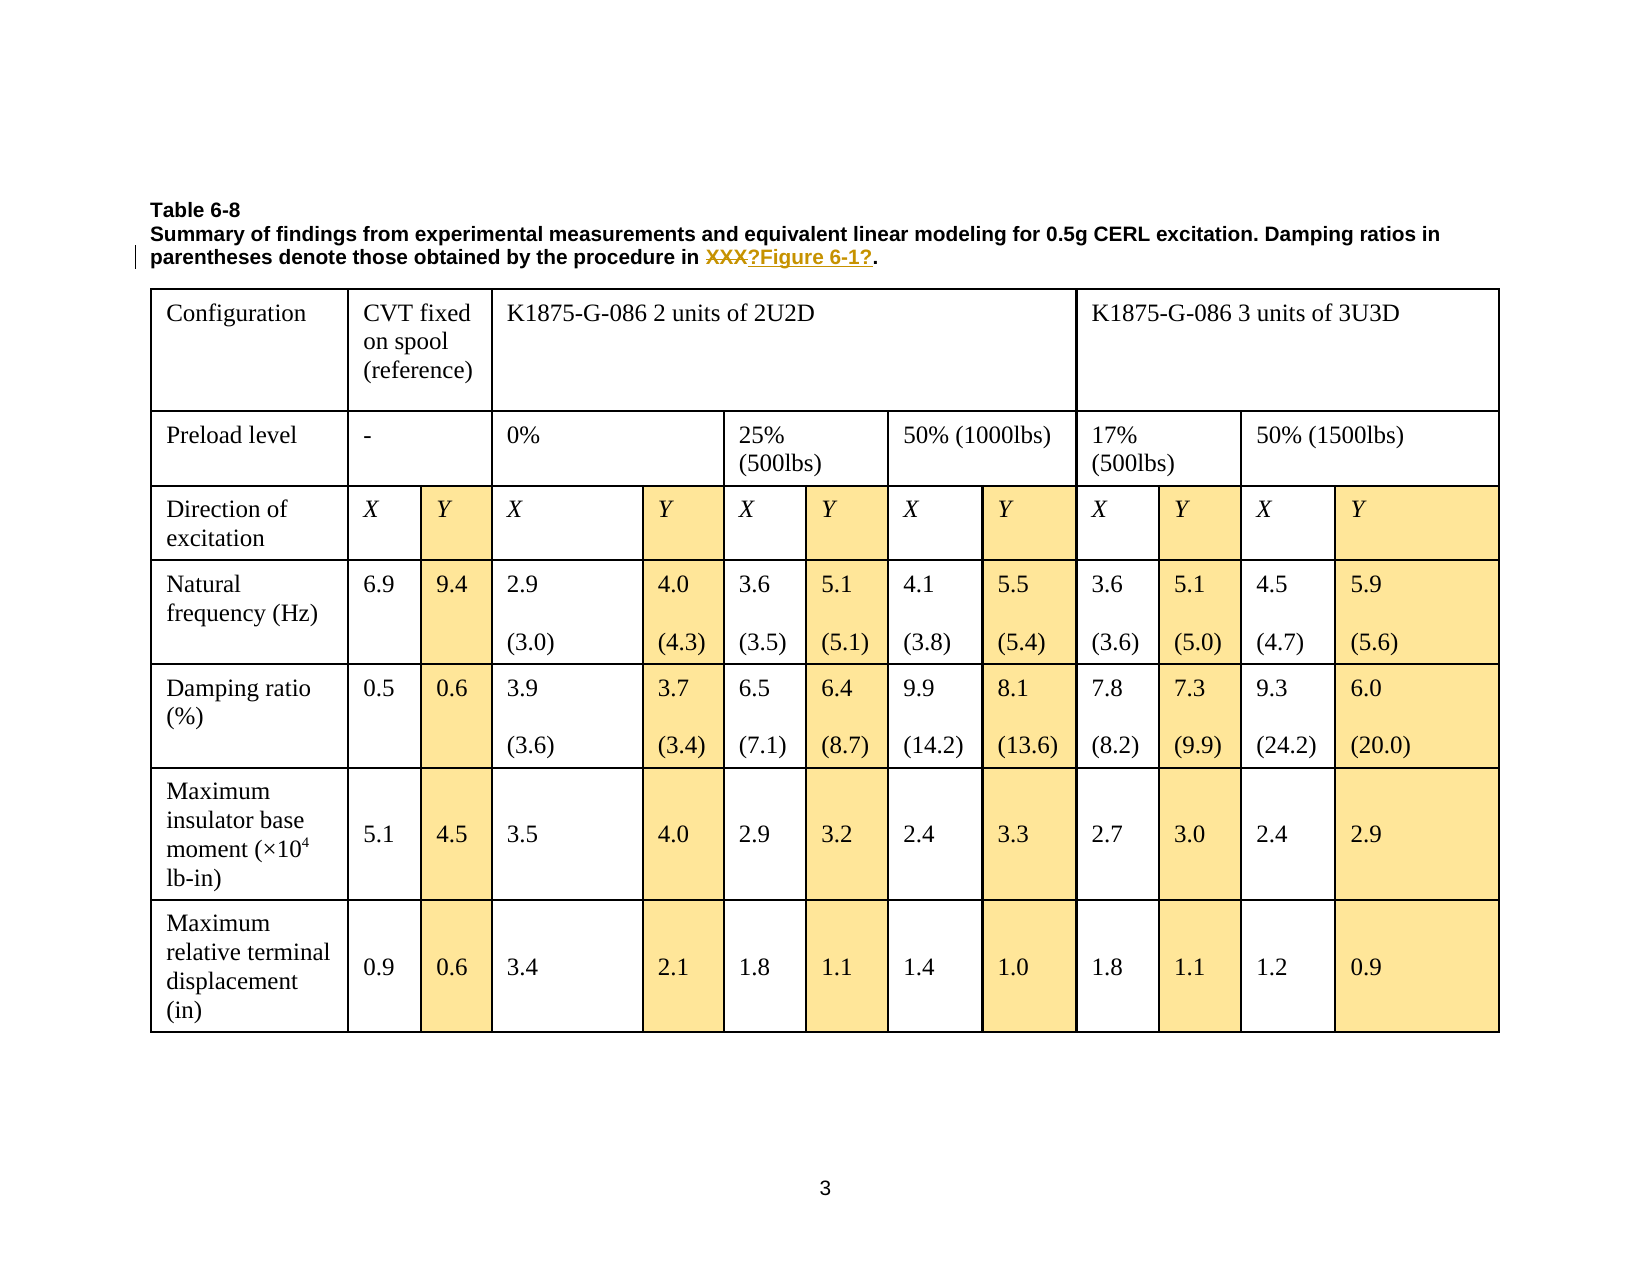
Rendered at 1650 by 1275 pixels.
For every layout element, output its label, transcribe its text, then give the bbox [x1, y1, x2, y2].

table_cell 3.6 (3.5) [725, 561, 805, 663]
table_cell Y [807, 487, 887, 559]
table_cell 5.1 (5.0) [1160, 561, 1240, 663]
table_cell Maximum relative terminal displacement (in) [152, 901, 347, 1031]
table_cell 4.0 [644, 769, 723, 899]
table_header K1875-G-086 3 units of 3U3D [1078, 290, 1498, 410]
table_cell 5.1 [349, 769, 420, 899]
table_cell 3.7 (3.4) [644, 665, 723, 767]
table_cell 3.3 [984, 769, 1075, 899]
table_cell 50% (1500lbs) [1242, 412, 1498, 485]
table_cell 1.0 [984, 901, 1075, 1031]
table_cell - [349, 412, 491, 485]
table_cell 2.4 [889, 769, 981, 899]
table_cell Y [644, 487, 723, 559]
table_cell 4.1 (3.8) [889, 561, 981, 663]
table_cell 1.1 [807, 901, 887, 1031]
table_cell 4.5 (4.7) [1242, 561, 1334, 663]
table_cell 6.4 (8.7) [807, 665, 887, 767]
table_cell 17% (500lbs) [1078, 412, 1240, 485]
table_cell X [725, 487, 805, 559]
table_cell 2.9 [1336, 769, 1498, 899]
table_cell 1.8 [1078, 901, 1158, 1031]
table_cell Y [984, 487, 1075, 559]
table_header Configuration [152, 290, 347, 410]
table_cell X [1242, 487, 1334, 559]
table_cell 2.4 [1242, 769, 1334, 899]
table_cell 5.5 (5.4) [984, 561, 1075, 663]
table_cell Y [422, 487, 491, 559]
table_cell 0.6 [422, 901, 491, 1031]
table_cell Preload level [152, 412, 347, 485]
table_cell 4.0 (4.3) [644, 561, 723, 663]
table_cell Natural frequency (Hz) [152, 561, 347, 663]
table_cell 1.1 [1160, 901, 1240, 1031]
table_cell Maximum insulator base moment (×104 lb-in) [152, 769, 347, 899]
table_cell 0.9 [1336, 901, 1498, 1031]
table_cell 3.2 [807, 769, 887, 899]
table_cell Y [1336, 487, 1498, 559]
table_cell 7.8 (8.2) [1078, 665, 1158, 767]
table_cell 2.9 [725, 769, 805, 899]
table_cell Damping ratio (%) [152, 665, 347, 767]
table_cell 9.9 (14.2) [889, 665, 981, 767]
table_cell 5.9 (5.6) [1336, 561, 1498, 663]
table_cell 6.0 (20.0) [1336, 665, 1498, 767]
table_cell X [493, 487, 642, 559]
table_cell 3.6 (3.6) [1078, 561, 1158, 663]
table_cell 3.4 [493, 901, 642, 1031]
table_cell 0.6 [422, 665, 491, 767]
table_cell 1.2 [1242, 901, 1334, 1031]
table_cell 0.5 [349, 665, 420, 767]
table_cell 9.3 (24.2) [1242, 665, 1334, 767]
table_cell 6.9 [349, 561, 420, 663]
table_cell 2.7 [1078, 769, 1158, 899]
table_cell 3.0 [1160, 769, 1240, 899]
table_cell 3.5 [493, 769, 642, 899]
table_cell 6.5 (7.1) [725, 665, 805, 767]
table_cell Direction of excitation [152, 487, 347, 559]
table_cell 3.9 (3.6) [493, 665, 642, 767]
table_cell 50% (1000lbs) [889, 412, 1075, 485]
table_cell 0% [493, 412, 723, 485]
text Table 6-1 Summary of findings from experimental measurements and equivalent linear modeling for 0.5g CERL excitation. Damping ratios in parentheses denote those obtained by the procedure in . [150, 197, 1500, 269]
table_cell 1.8 [725, 901, 805, 1031]
table_cell 8.1 (13.6) [984, 665, 1075, 767]
table_header CVT fixed on spool (reference) [349, 290, 491, 410]
table_cell 7.3 (9.9) [1160, 665, 1240, 767]
table_cell 0.9 [349, 901, 420, 1031]
table_cell X [1078, 487, 1158, 559]
table_cell 1.4 [889, 901, 981, 1031]
table_cell Y [1160, 487, 1240, 559]
table_cell 9.4 [422, 561, 491, 663]
table_cell 5.1 (5.1) [807, 561, 887, 663]
table_cell 2.1 [644, 901, 723, 1031]
table_header K1875-G-086 2 units of 2U2D [493, 290, 1075, 410]
table_cell 2.9 (3.0) [493, 561, 642, 663]
table_cell X [349, 487, 420, 559]
table_cell 25% (500lbs) [725, 412, 887, 485]
table_cell 4.5 [422, 769, 491, 899]
table_cell X [889, 487, 981, 559]
